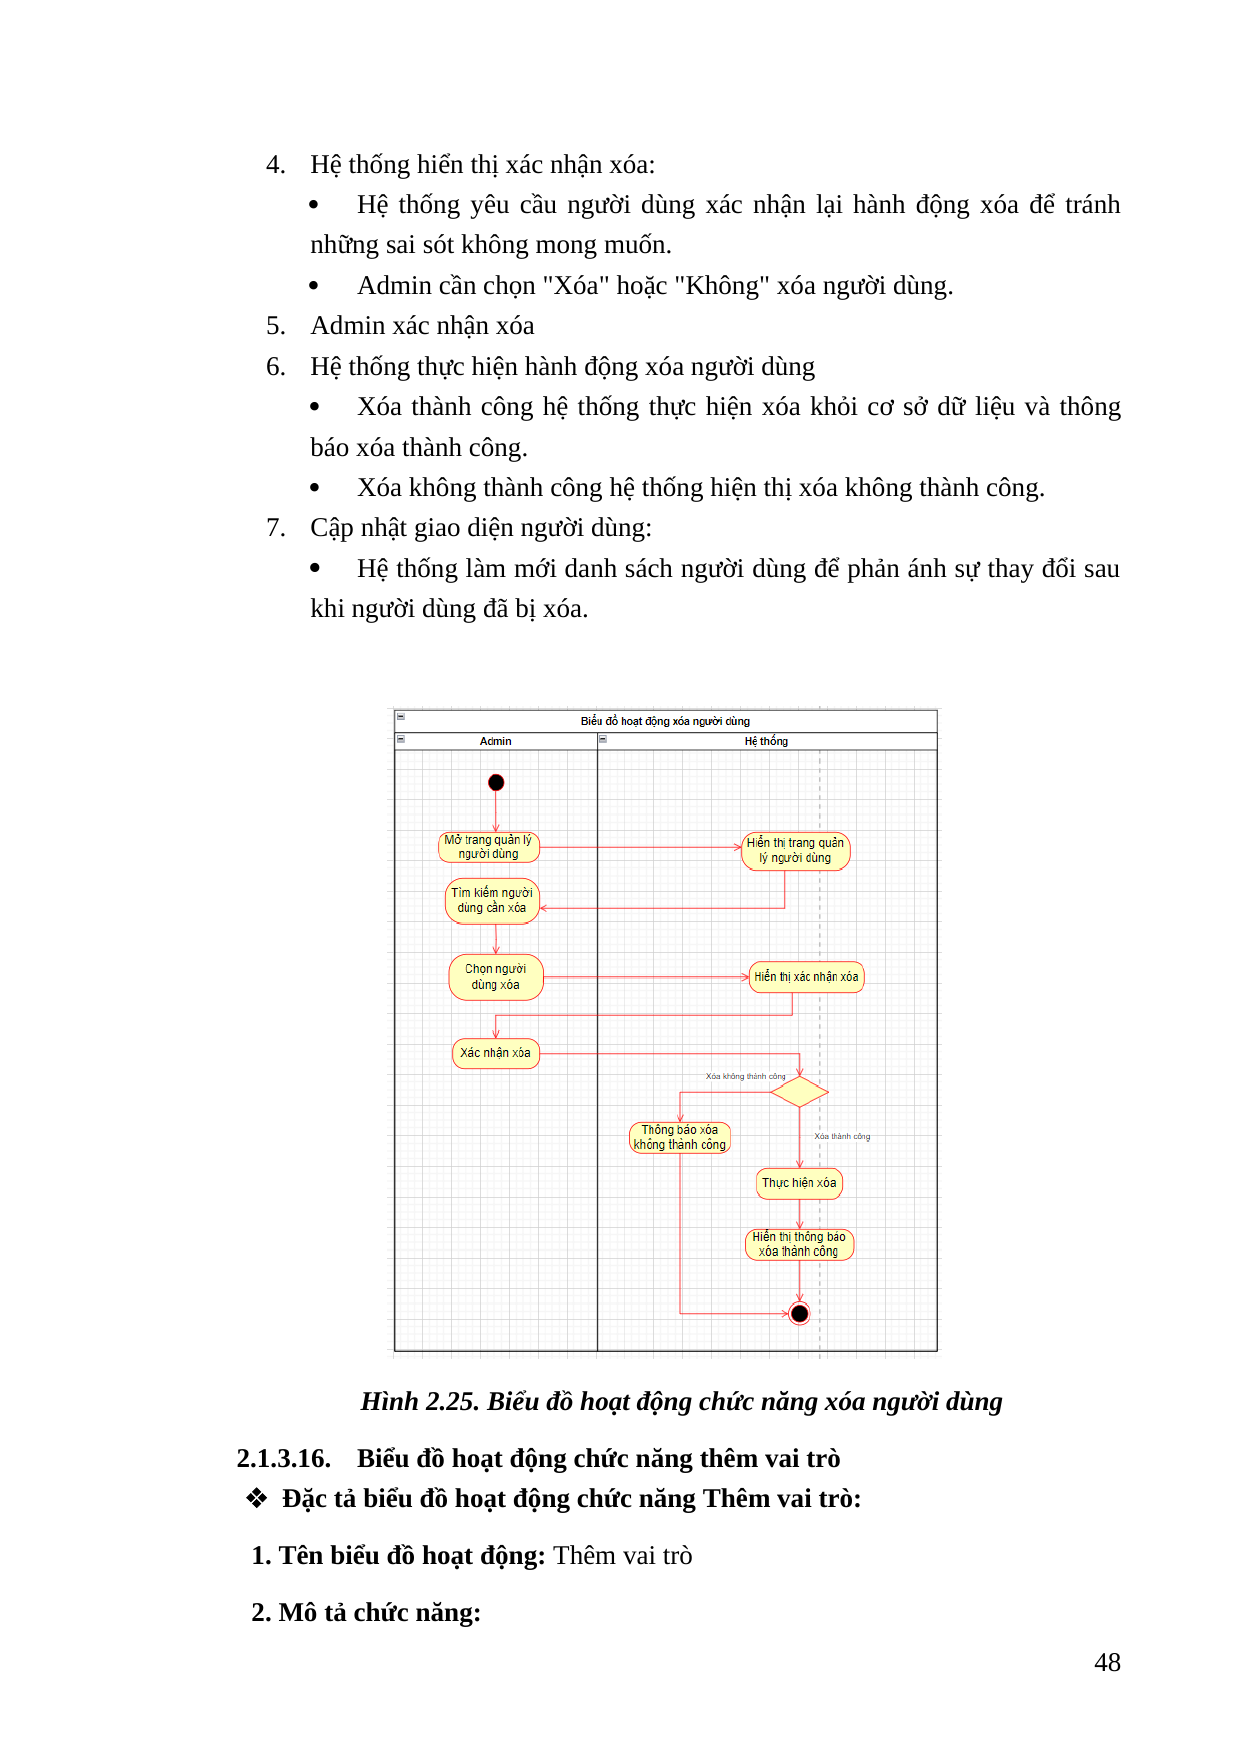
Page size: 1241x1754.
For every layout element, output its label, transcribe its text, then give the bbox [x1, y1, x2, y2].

list Hệ thống hiển thị xác nhận xóa: [266, 148, 1122, 179]
list Xóa không thành công hệ thống hiện thị xóa không thành công. [310, 471, 1122, 502]
picture [387, 706, 942, 1359]
list Admin xác nhận xóa [266, 309, 1122, 341]
list Đặc tả biểu đồ hoạt động chức năng Thêm vai trò: [244, 1482, 1122, 1513]
list Hệ thống làm mới danh sách người dùng để phản ánh sự thay đổi sau khi người dùng đã bị xóa. [310, 552, 1122, 623]
list Admin cần chọn "Xóa" hoặc "Không" xóa người dùng. [309, 269, 1122, 300]
list Cập nhật giao diện người dùng: [266, 511, 1122, 543]
text 2. Mô tả chức năng: [207, 1596, 1122, 1628]
list Xóa thành công hệ thống thực hiện xóa khỏi cơ sở dữ liệu và thông báo xóa thành công. [310, 390, 1122, 462]
list Hệ thống thực hiện hành động xóa người dùng [266, 350, 1122, 381]
text 1. Tên biểu đồ hoạt động: Thêm vai trò [207, 1539, 1122, 1571]
list Hệ thống yêu cầu người dùng xác nhận lại hành động xóa để tránh những sai sót không mong muốn. [309, 188, 1122, 260]
subtitle Biểu đồ hoạt động chức năng thêm vai trò [236, 1442, 1122, 1473]
text Hình 2.25. Biểu đồ hoạt động chức năng xóa người dùng [244, 1384, 1122, 1416]
